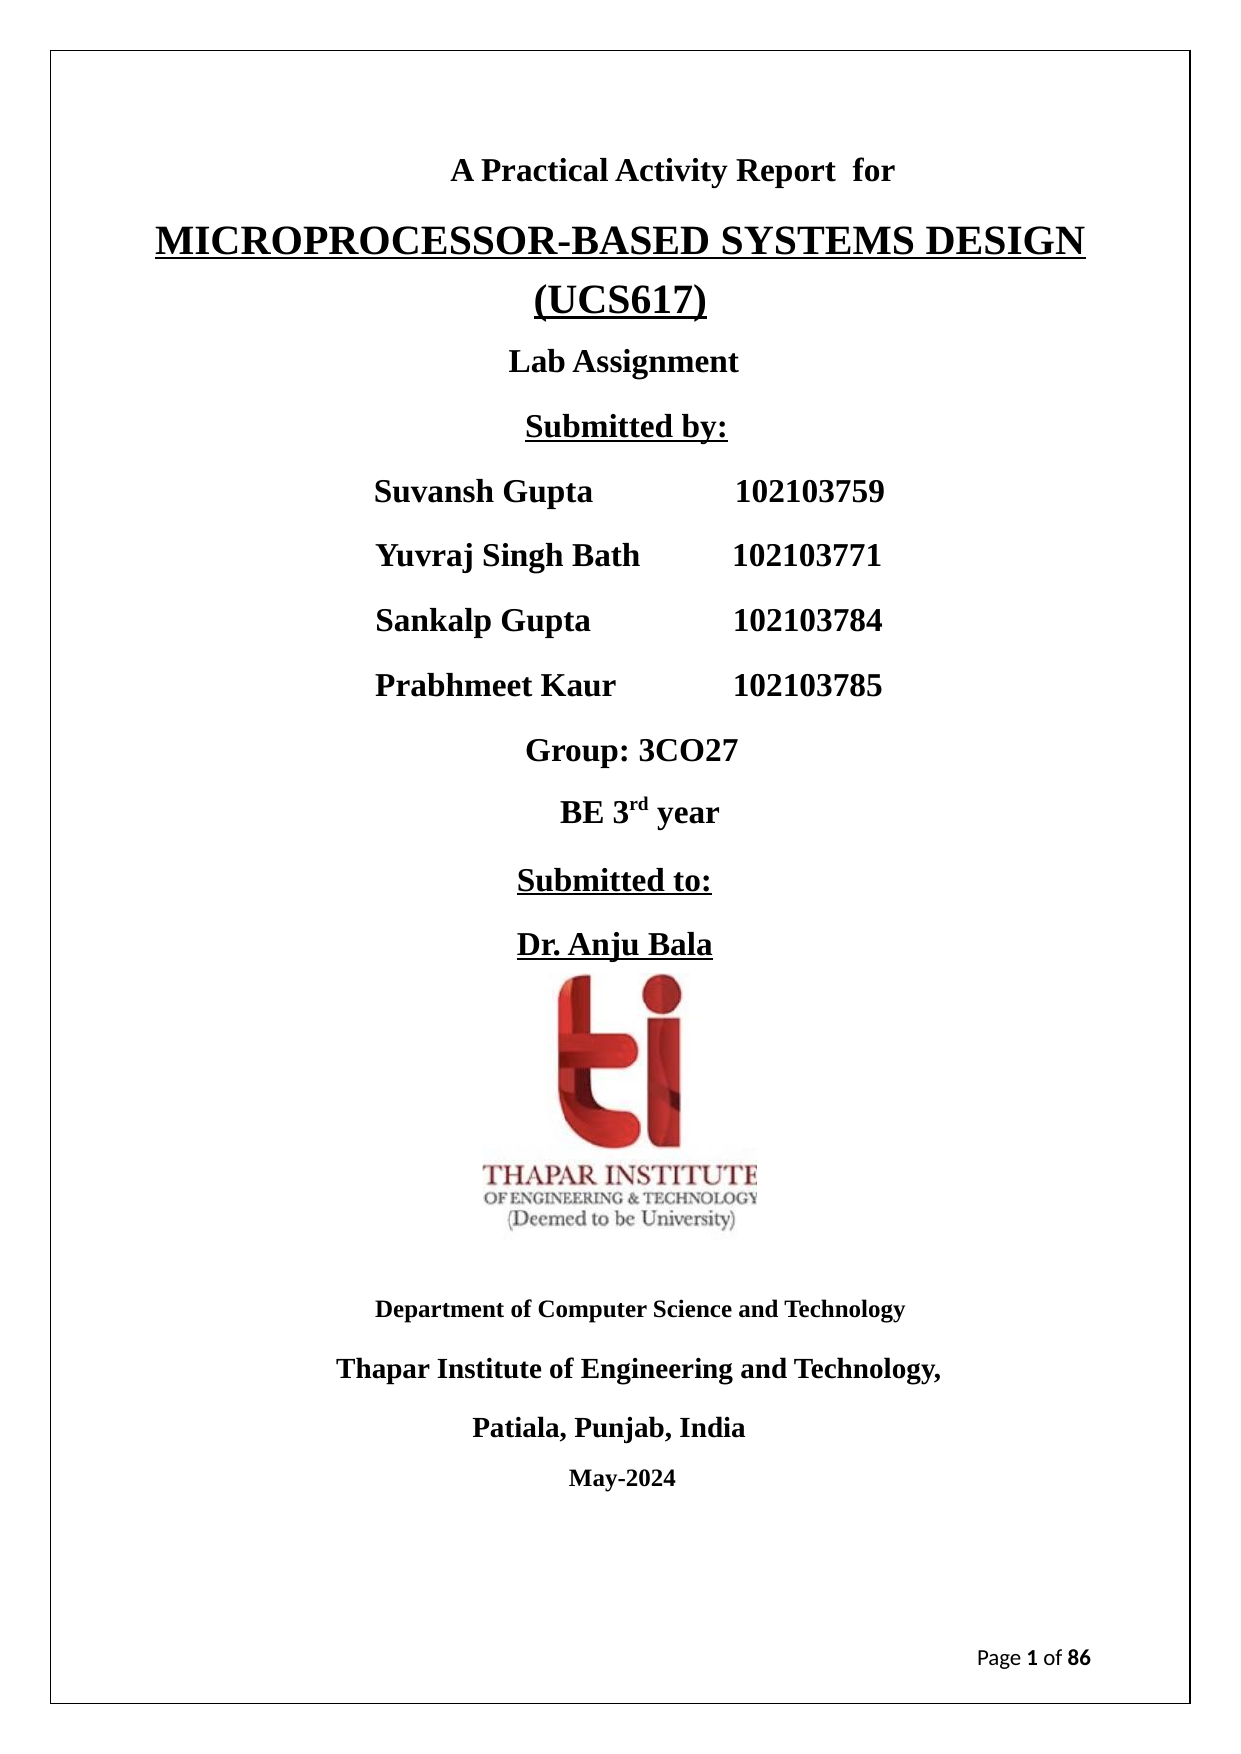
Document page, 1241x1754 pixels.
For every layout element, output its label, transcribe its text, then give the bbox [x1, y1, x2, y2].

text Sankalp Gupta 102103784 [173, 600, 1085, 639]
text (UCS617) [150, 275, 1090, 323]
text Group: 3CO27 [173, 730, 1090, 768]
text Suvansh Gupta 102103759 [148, 471, 895, 509]
text Dr. Anju Bala [162, 925, 1000, 963]
text Prabhmeet Kaur 102103785 [375, 665, 895, 703]
text MICROPROCESSOR-BASED SYSTEMS DESIGN [155, 215, 1090, 263]
picture [482, 973, 757, 1240]
text BE 3rd year [173, 792, 1073, 831]
text A Practical Activity Report for [450, 150, 895, 188]
text Thapar Institute of Engineering and Technology, [151, 1351, 1090, 1385]
text Department of Computer Science and Technology [375, 1294, 1090, 1322]
text Submitted to: [162, 860, 1000, 898]
text May-2024 [160, 1463, 1040, 1492]
text Submitted by: [162, 406, 1090, 445]
text Lab Assignment [300, 342, 895, 380]
text Patiala, Punjab, India [151, 1410, 1045, 1444]
text Yuvraj Singh Bath 102103771 [173, 536, 1084, 574]
